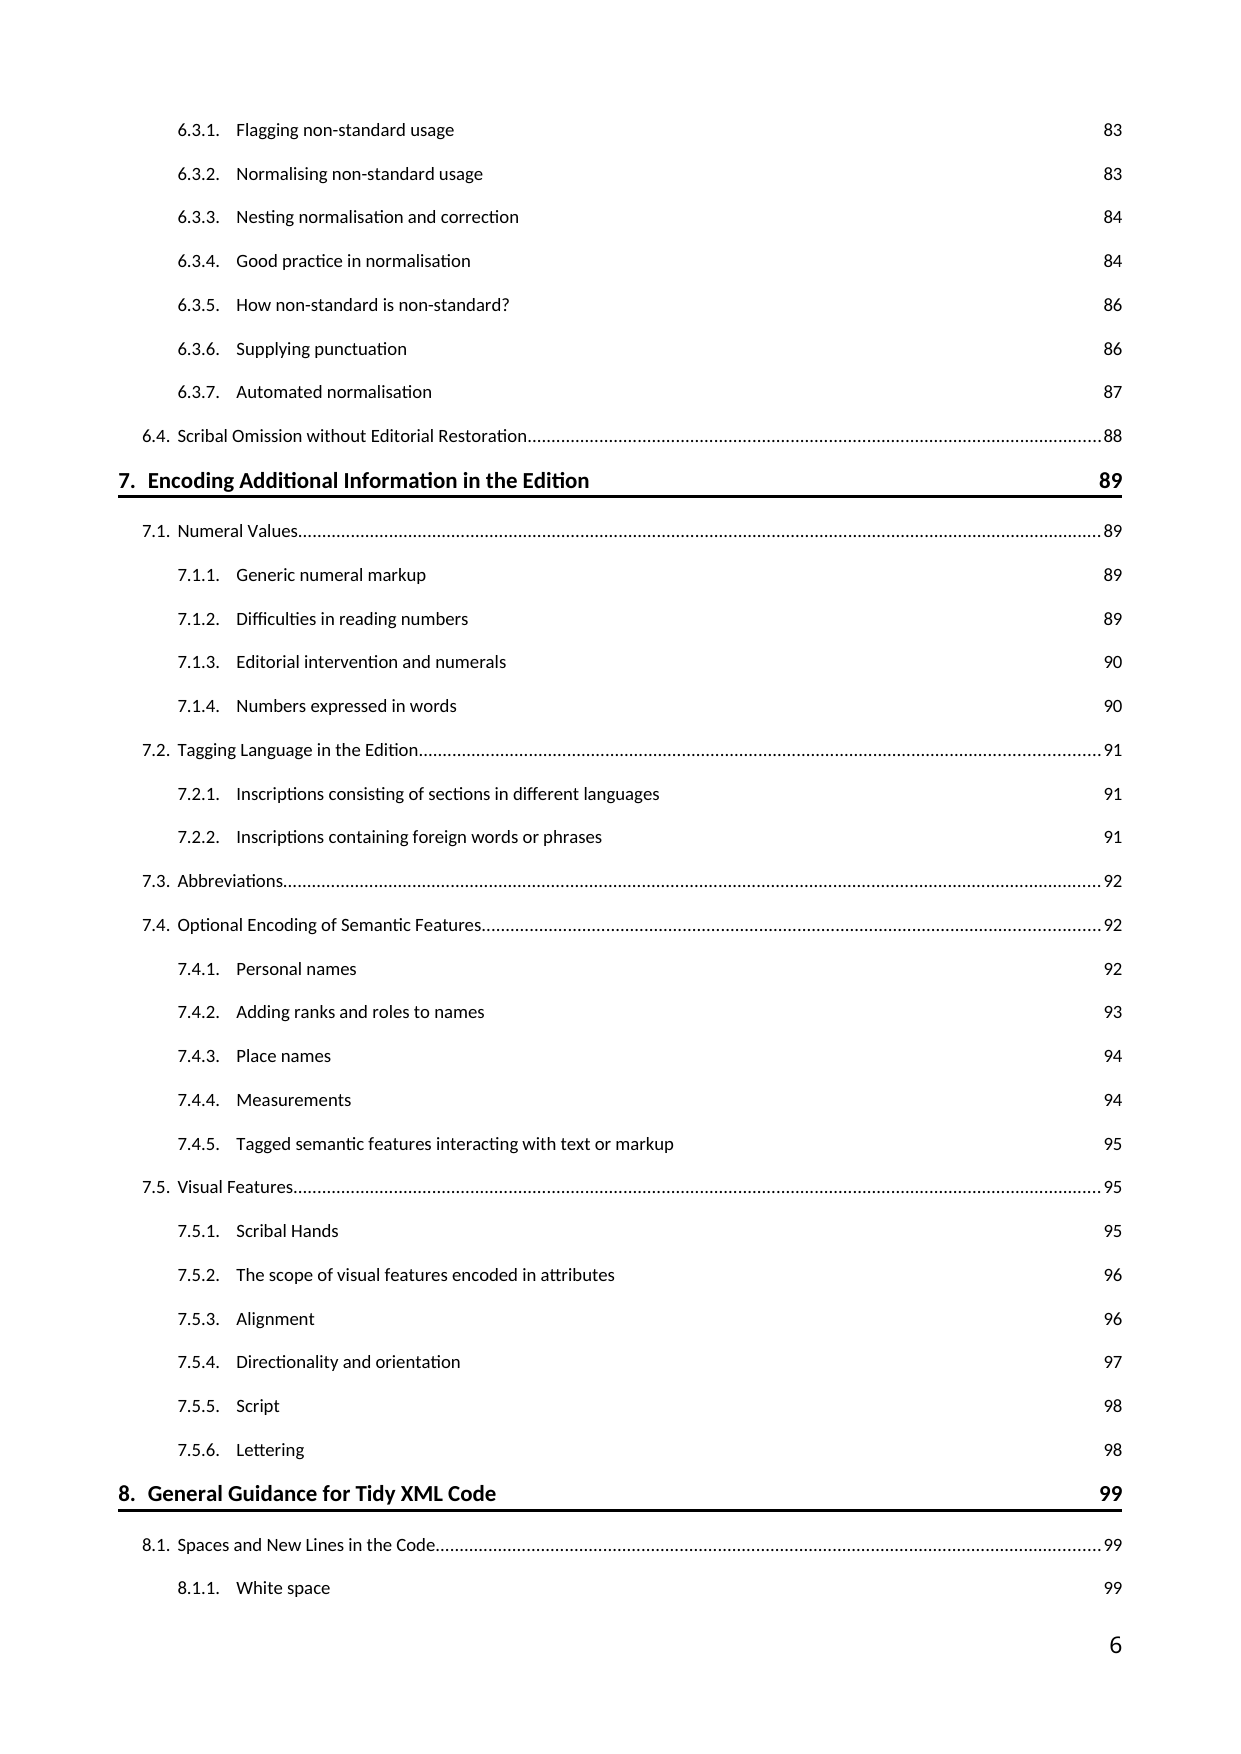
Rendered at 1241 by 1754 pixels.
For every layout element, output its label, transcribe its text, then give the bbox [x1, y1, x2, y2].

text 7.1.2. Difficulties in reading numbers 89 [177, 607, 1122, 629]
text 6.3.4. Good practice in normalisation 84 [177, 249, 1122, 272]
text 7.2.1. Inscriptions consisting of sections in different languages 91 [177, 782, 1122, 804]
text 6.3.7. Automated normalisation 87 [177, 381, 1122, 403]
text 7.5.5. Script 98 [177, 1394, 1122, 1417]
text 6.3.1. Flagging non-standard usage 83 [177, 118, 1122, 141]
text 7.4.4. Measurements 94 [177, 1088, 1122, 1111]
text 6.3.3. Nesting normalisation and correction 84 [177, 206, 1122, 228]
text 7.3. Abbreviations 92 [142, 869, 1122, 892]
text 7.4.2. Adding ranks and roles to names 93 [177, 1000, 1122, 1023]
text 7.4. Optional Encoding of Semantic Features 92 [142, 913, 1122, 936]
text 7.5.2. The scope of visual features encoded in attributes 96 [177, 1263, 1122, 1286]
text 7.1. Numeral Values 89 [142, 519, 1122, 542]
text 7.4.5. Tagged semantic features interacting with text or markup 95 [177, 1132, 1122, 1154]
text 7.5.4. Directionality and orientation 97 [177, 1350, 1122, 1373]
text 7.2.2. Inscriptions containing foreign words or phrases 91 [177, 825, 1122, 848]
text 7.1.4. Numbers expressed in words 90 [177, 694, 1122, 717]
text 8. General Guidance for Tidy XML Code 99 [118, 1482, 1122, 1509]
text 6.3.6. Supplying punctuation 86 [177, 337, 1122, 360]
text 6.4. Scribal Omission without Editorial Restoration 88 [142, 424, 1122, 447]
text 7.1.3. Editorial intervention and numerals 90 [177, 650, 1122, 673]
text 7. Encoding Additional Information in the Edition 89 [118, 468, 1122, 495]
text 7.5. Visual Features 95 [142, 1175, 1122, 1198]
text 8.1. Spaces and New Lines in the Code 99 [142, 1533, 1122, 1556]
text 7.4.1. Personal names 92 [177, 957, 1122, 979]
text 7.5.1. Scribal Hands 95 [177, 1219, 1122, 1242]
text 6.3.2. Normalising non-standard usage 83 [177, 162, 1122, 185]
text 7.5.6. Lettering 98 [177, 1438, 1122, 1461]
text 8.1.1. White space 99 [177, 1576, 1122, 1599]
text 7.1.1. Generic numeral markup 89 [177, 563, 1122, 586]
text 6.3.5. How non-standard is non-standard? 86 [177, 293, 1122, 316]
text 7.5.3. Alignment 96 [177, 1307, 1122, 1329]
text 7.2. Tagging Language in the Edition 91 [142, 738, 1122, 761]
text 7.4.3. Place names 94 [177, 1044, 1122, 1067]
